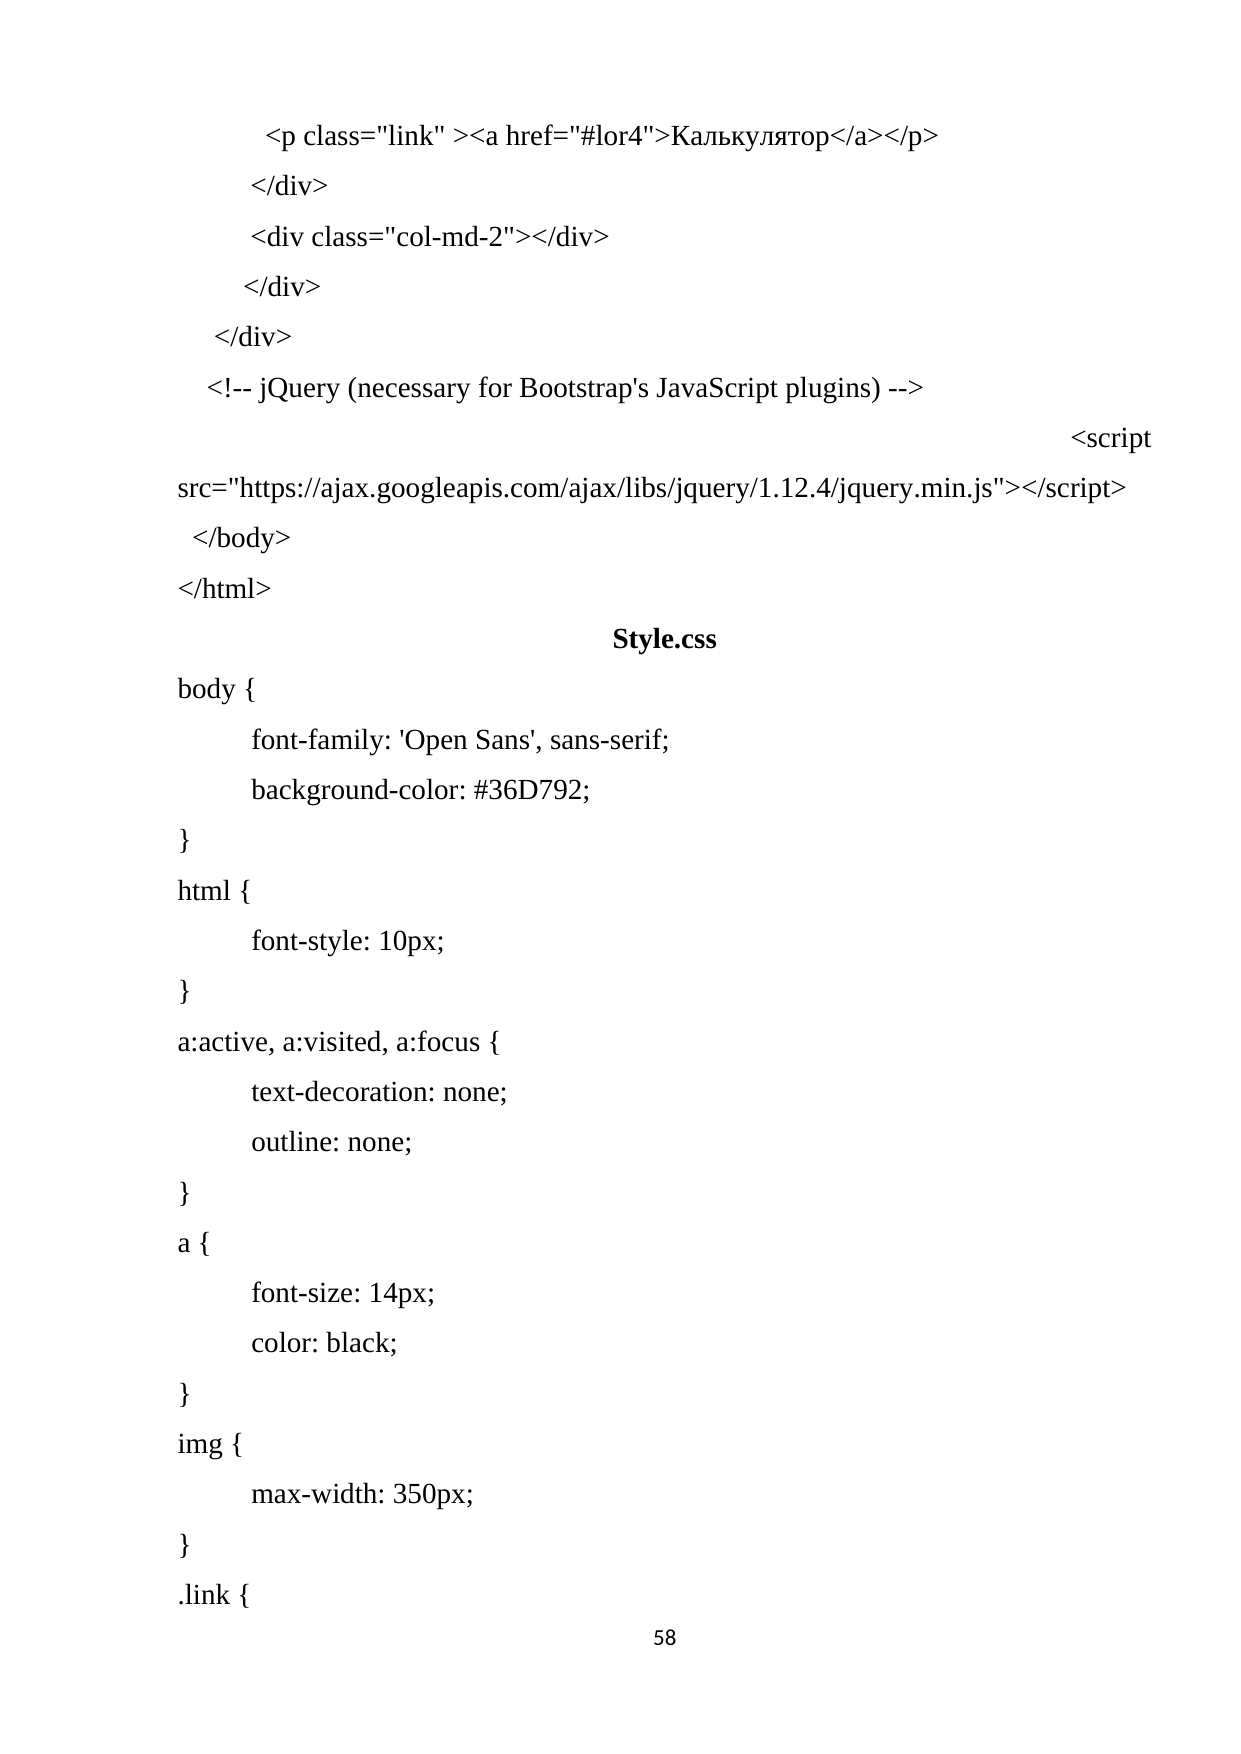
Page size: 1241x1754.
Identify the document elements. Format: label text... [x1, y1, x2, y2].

text a { [177, 1225, 1152, 1258]
text </div> [177, 168, 1152, 202]
text text-decoration: none; [177, 1074, 1152, 1108]
text background-color: #36D792; [177, 772, 1152, 806]
text </div> [177, 269, 1152, 303]
text font-family: 'Open Sans', sans-serif; [177, 722, 1152, 755]
text } [177, 1376, 1152, 1409]
text font-size: 14px; [177, 1275, 1152, 1309]
text } [177, 1175, 1152, 1208]
text font-style: 10px; [177, 923, 1152, 957]
text <div class="col-md-2"></div> [177, 219, 1152, 252]
text } [177, 822, 1152, 856]
text </body> [177, 521, 1152, 554]
text <script src="https://ajax.googleapis.com/ajax/libs/jquery/1.12.4/jquery.min.js"></script> [177, 420, 1152, 504]
text html { [177, 873, 1152, 906]
text <!-- jQuery (necessary for Bootstrap's JavaScript plugins) --> [177, 370, 1152, 403]
text color: black; [177, 1326, 1152, 1359]
text } [177, 1527, 1152, 1560]
text </html> [177, 571, 1152, 604]
text } [177, 973, 1152, 1007]
text body { [177, 672, 1152, 705]
text <p class="link" ><a href="#lor4">Калькулятор</a></p> [177, 118, 1152, 152]
text Style.css [177, 621, 1152, 655]
text </div> [177, 319, 1152, 353]
text outline: none; [177, 1124, 1152, 1158]
text img { [177, 1426, 1152, 1460]
text .link { [177, 1577, 1152, 1611]
text max-width: 350px; [177, 1477, 1152, 1510]
text a:active, a:visited, a:focus { [177, 1024, 1152, 1057]
